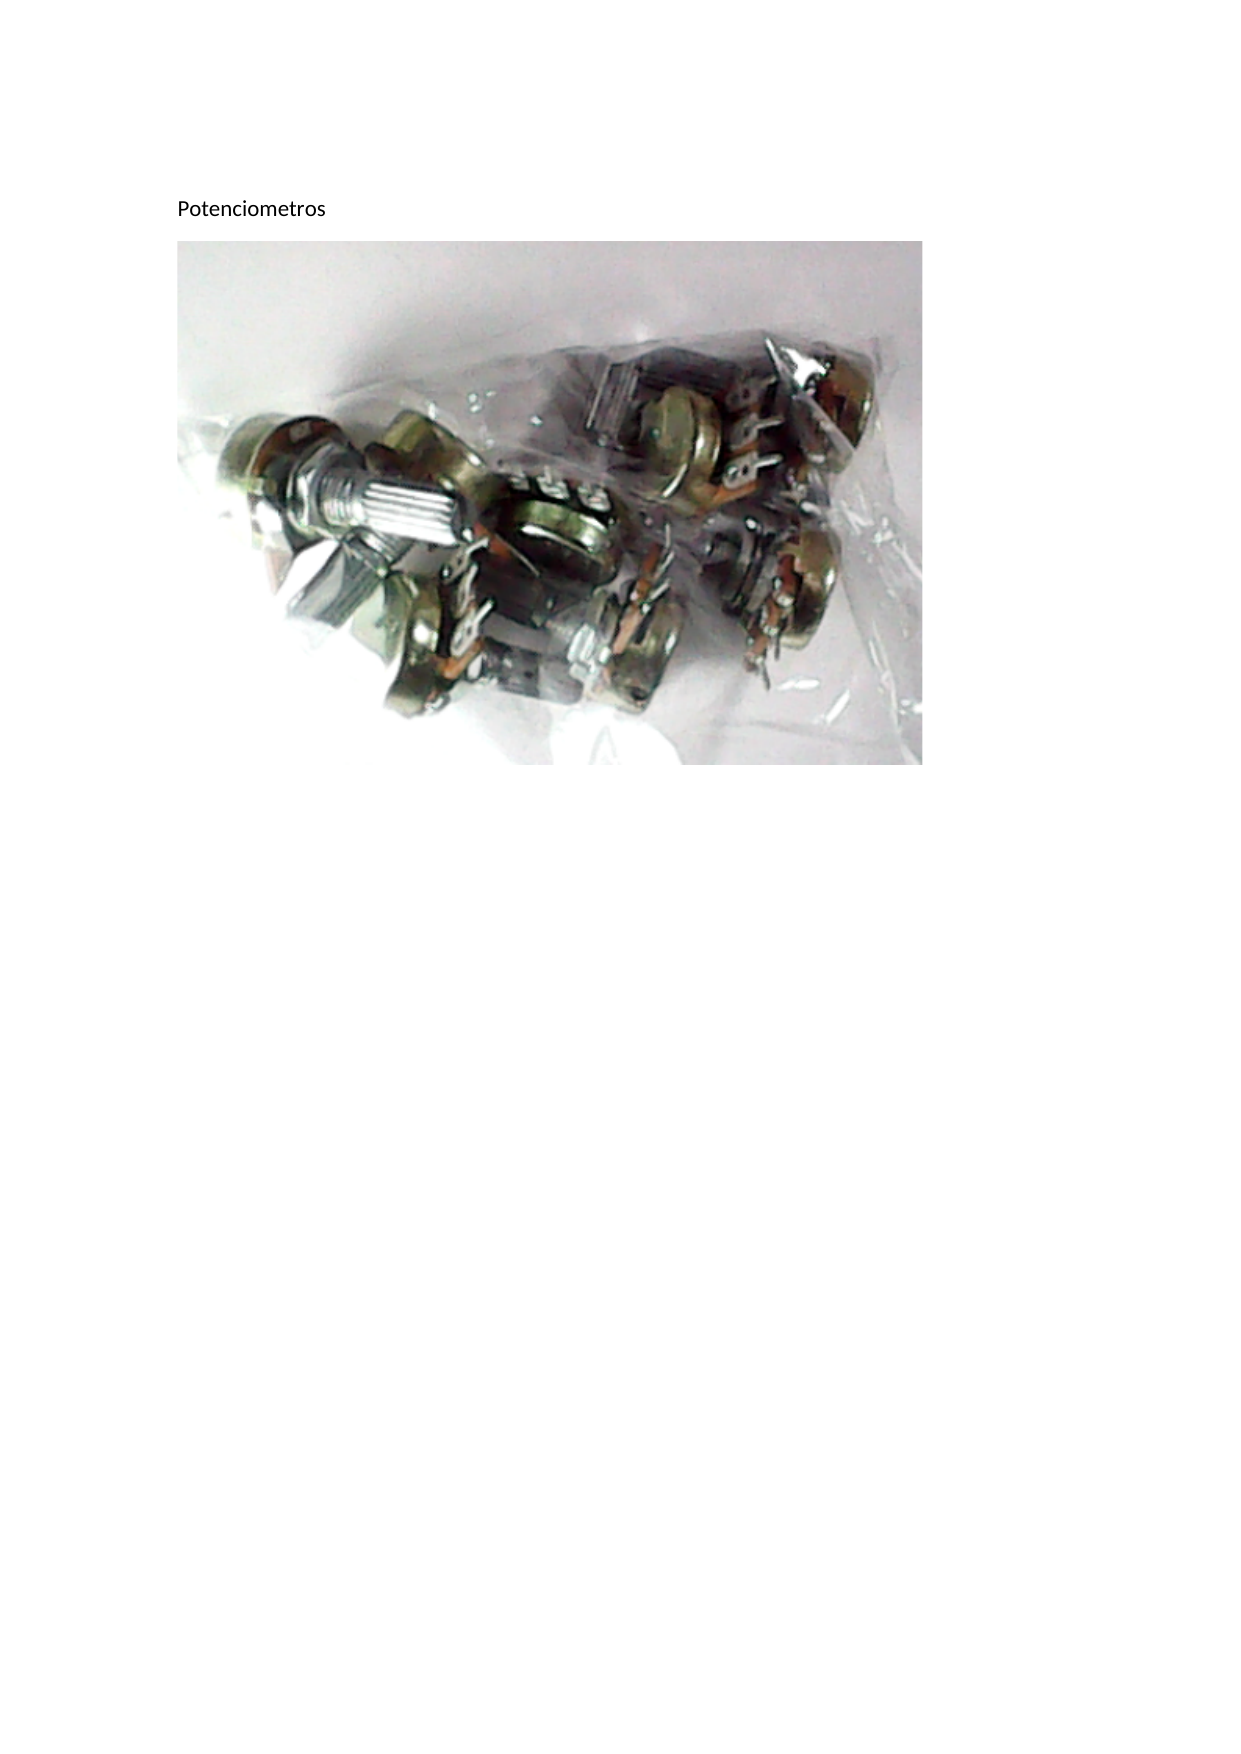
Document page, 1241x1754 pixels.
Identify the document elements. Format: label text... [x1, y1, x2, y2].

picture [177, 241, 923, 765]
text Potenciometros [177, 194, 1063, 222]
